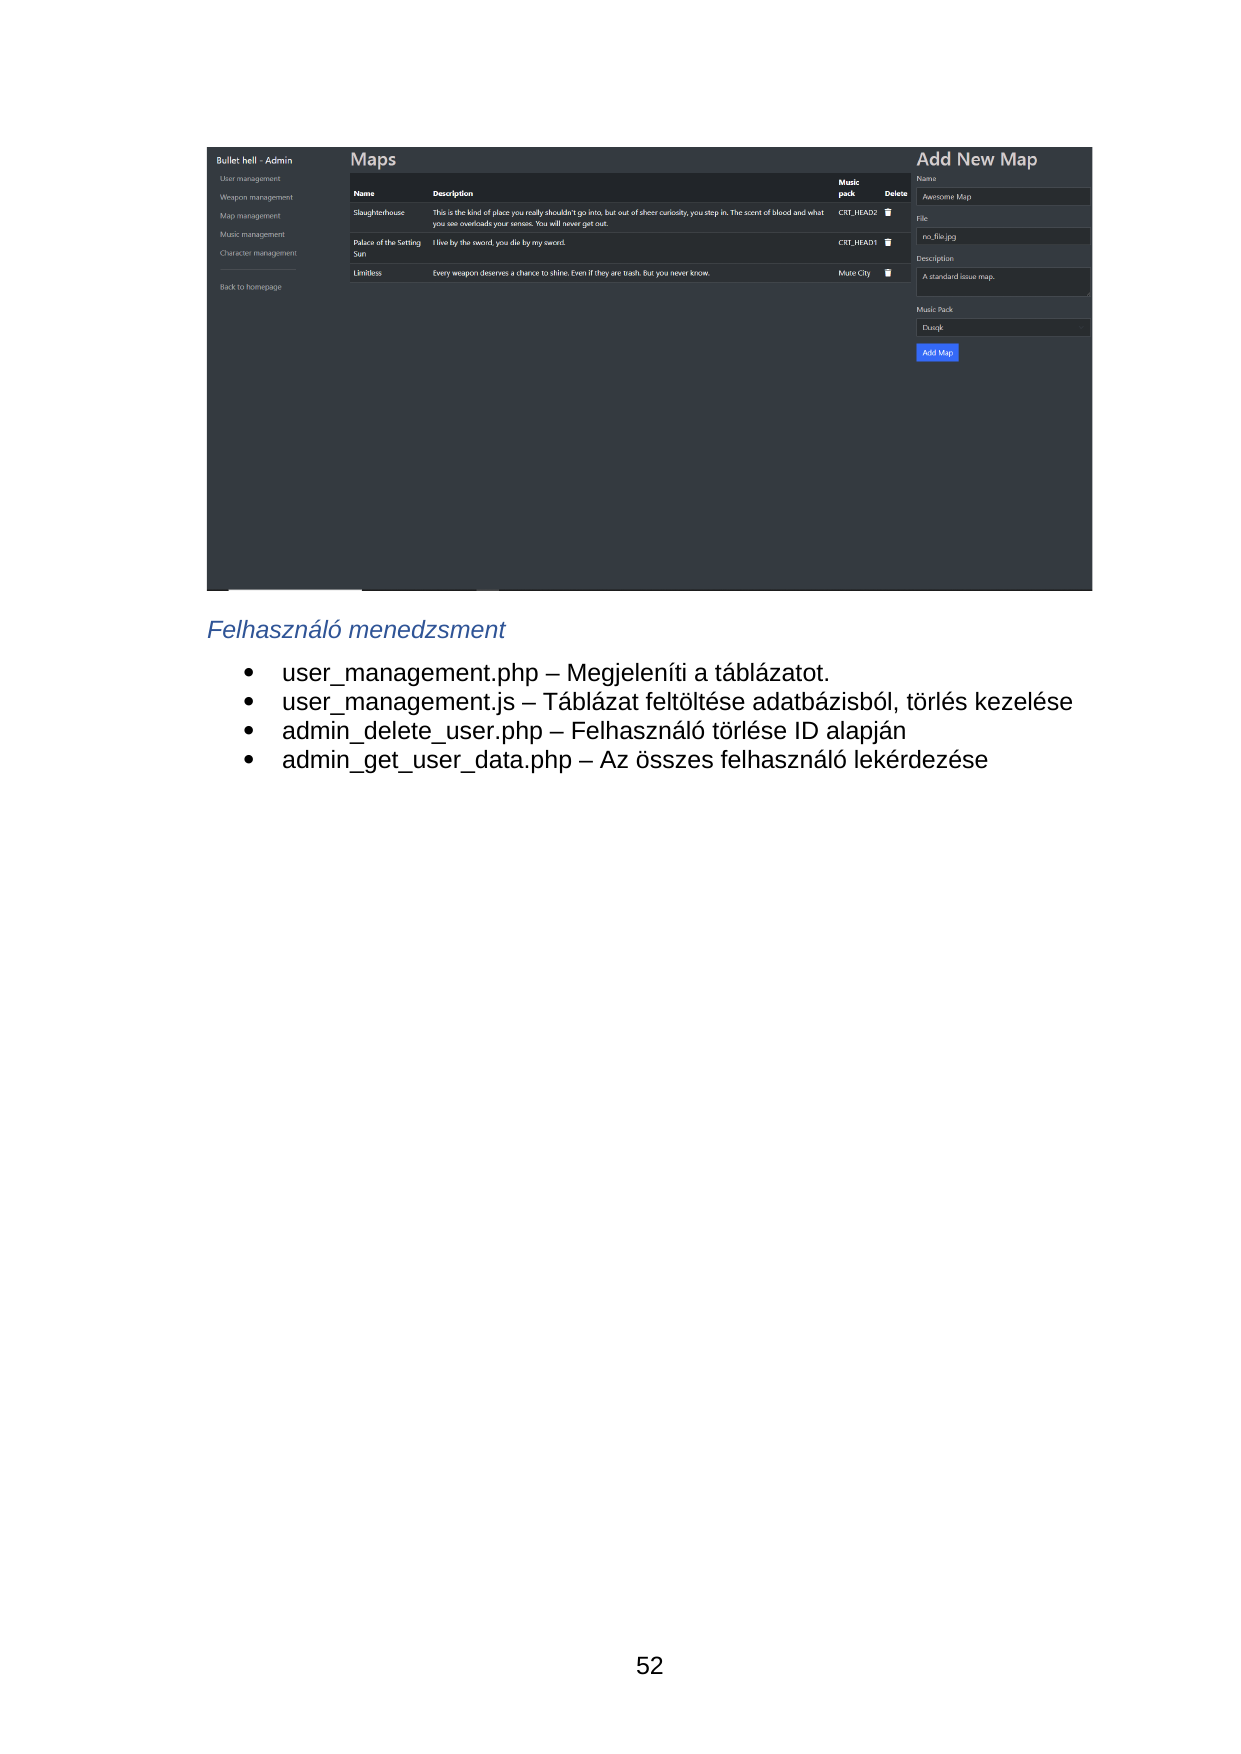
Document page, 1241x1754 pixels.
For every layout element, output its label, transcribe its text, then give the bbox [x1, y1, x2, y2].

list admin_delete_user.php – Felhasználó törlése ID alapján [244, 716, 1092, 745]
list user_management.php – Megjeleníti a táblázatot. [244, 658, 1092, 687]
subtitle Felhasználó menedzsment [207, 615, 1092, 644]
list user_management.js – Táblázat feltöltése adatbázisból, törlés kezelése [244, 687, 1092, 716]
picture [206, 147, 1093, 591]
list admin_get_user_data.php – Az összes felhasználó lekérdezése [244, 745, 1092, 774]
